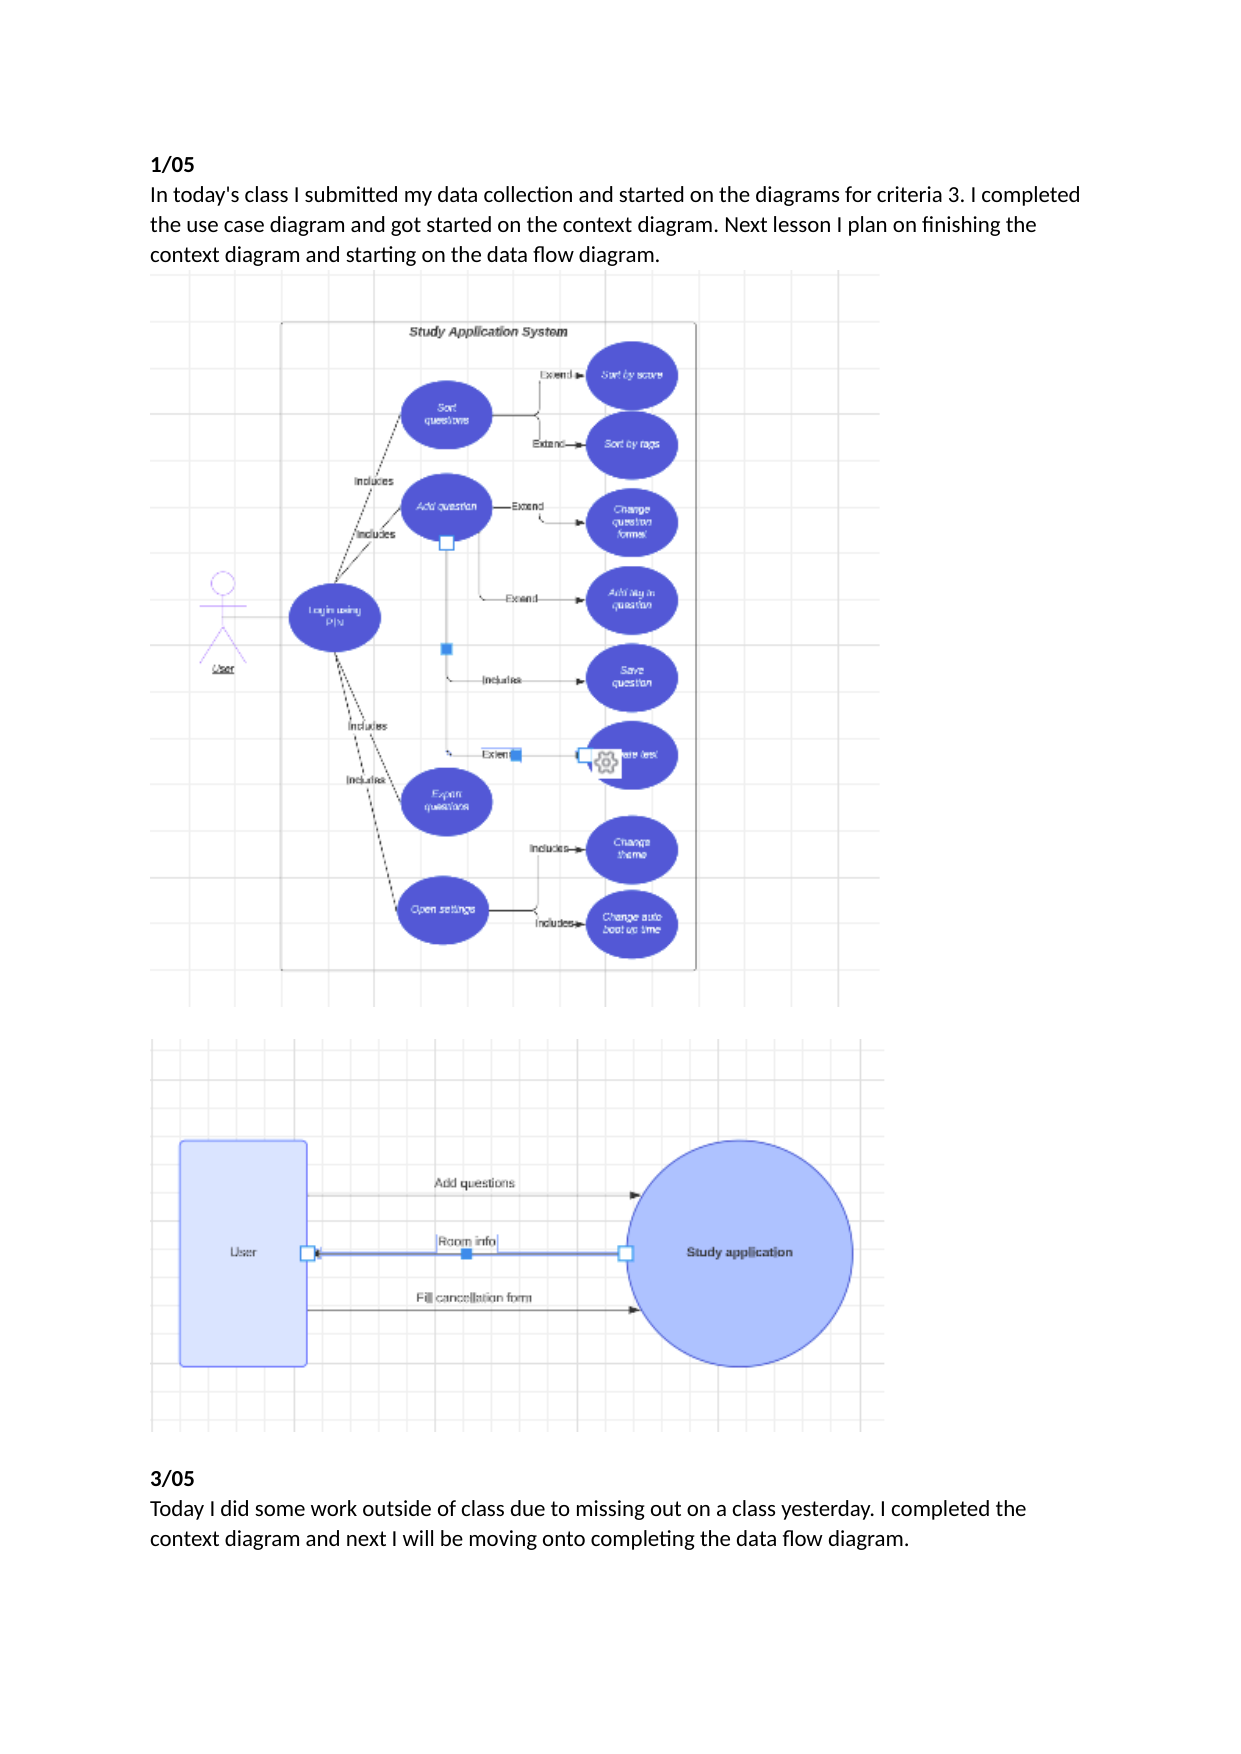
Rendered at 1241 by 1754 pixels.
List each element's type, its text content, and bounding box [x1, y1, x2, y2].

text Today I did some work outside of class due to missing out on a class yesterday. I completed the context diagram and next I will be moving onto completing the data flow diagram. [150, 1494, 1090, 1582]
picture [150, 1039, 885, 1432]
text In today's class I submitted my data collection and started on the diagrams for criteria 3. I completed the use case diagram and got started on the context diagram. Next lesson I plan on finishing the context diagram and starting on the data flow diagram. [150, 180, 1090, 269]
picture [150, 270, 880, 1007]
text 1/05 [150, 150, 1090, 178]
text 3/05 [150, 1464, 1090, 1492]
